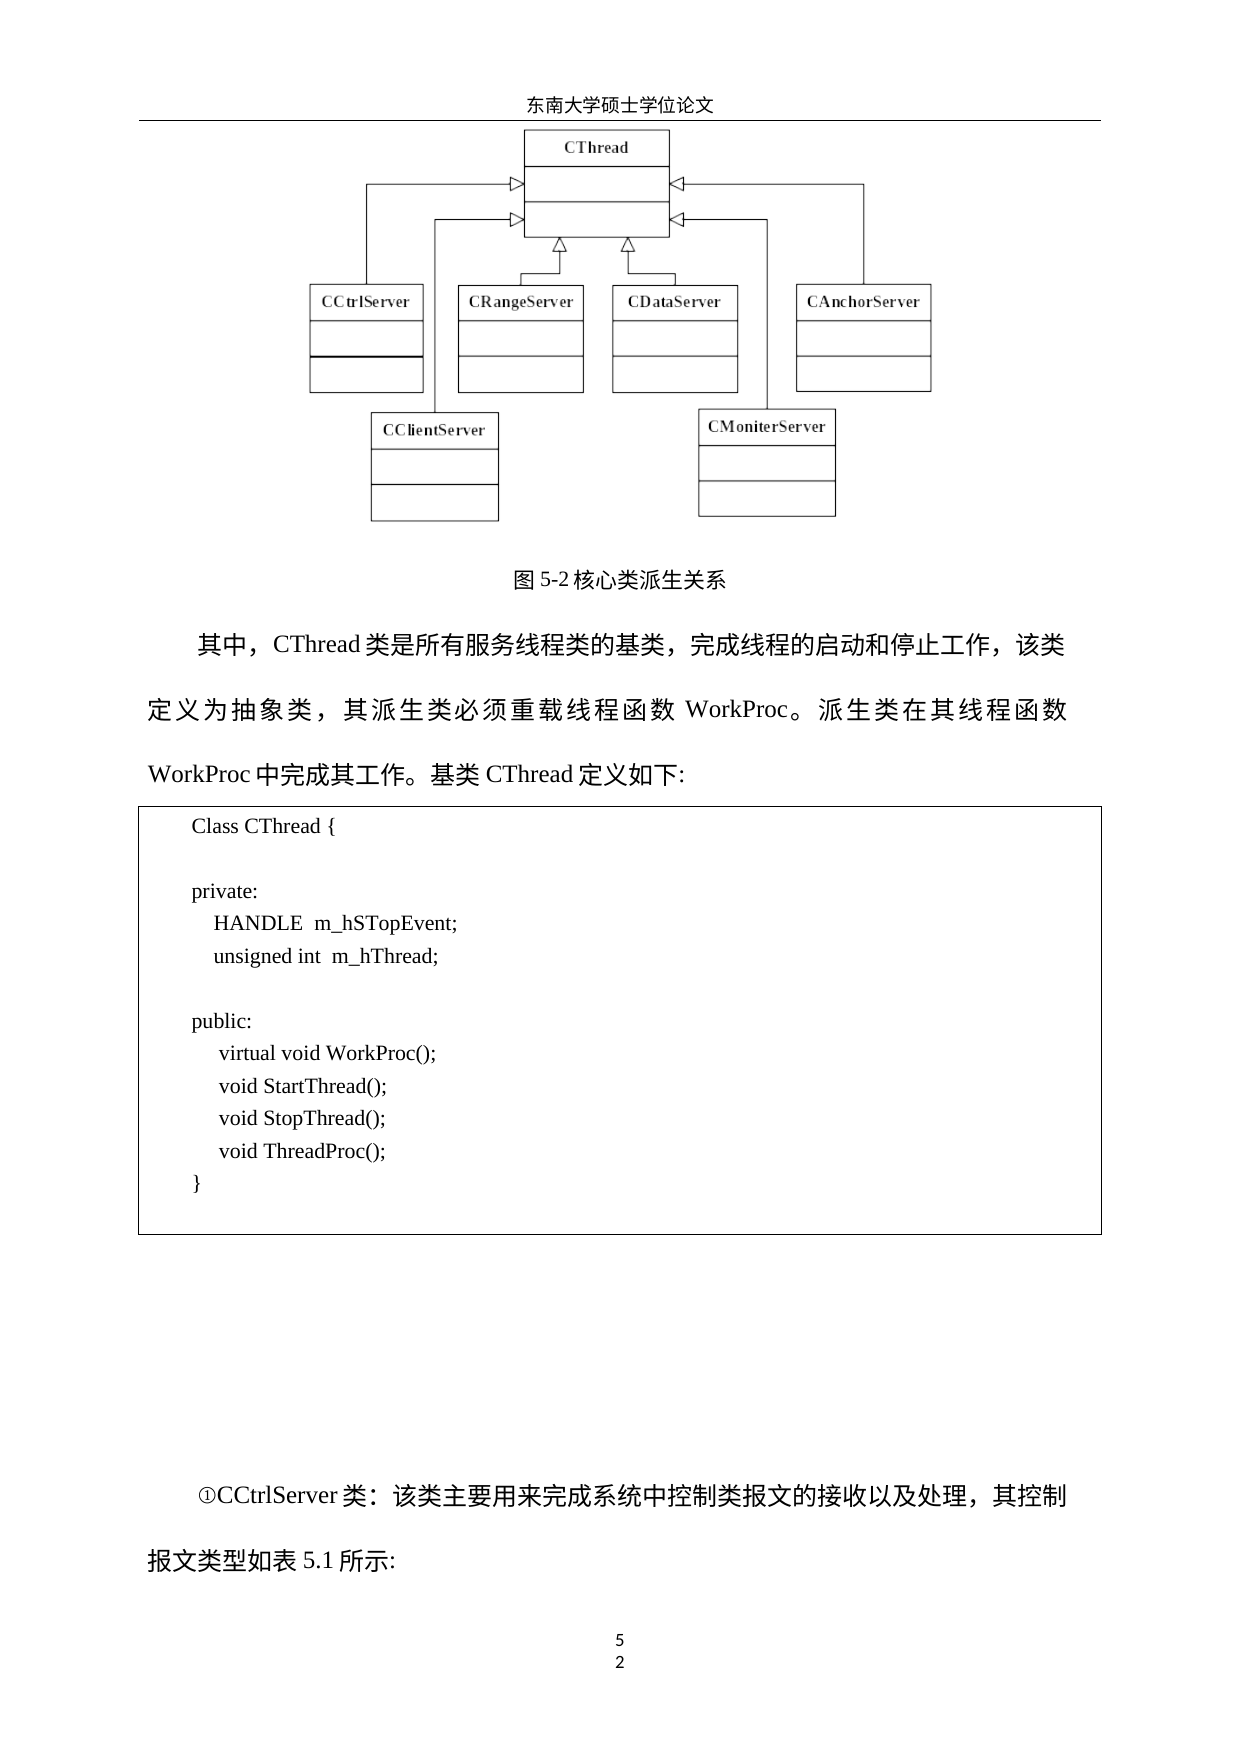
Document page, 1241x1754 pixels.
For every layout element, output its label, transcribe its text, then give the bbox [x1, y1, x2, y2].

text HANDLE m_hSTopEvent; [148, 907, 1093, 939]
text 其中，CThread类是所有服务线程类的基类，完成线程的启动和停止工作，该类定义为抽象类，其派生类必须重载线程函数WorkProc。派生类在其线程函数WorkProc中完成其工作。基类CThread定义如下: [148, 611, 1068, 806]
text ①CCtrlServer类：该类主要用来完成系统中控制类报文的接收以及处理，其控制报文类型如表5.1所示: [148, 1462, 1068, 1592]
text 图5-2核心类派生关系 [173, 563, 1068, 595]
text void ThreadProc(); [148, 1134, 1093, 1167]
text Class CThread { [139, 807, 1101, 842]
text private: [148, 874, 1093, 907]
text } [148, 1167, 1093, 1199]
text unsigned int m_hThread; [148, 939, 1093, 972]
text public: [148, 1004, 1093, 1037]
text void StartThread(); [148, 1069, 1093, 1102]
text void StopThread(); [148, 1102, 1093, 1134]
text virtual void WorkProc(); [148, 1037, 1093, 1069]
